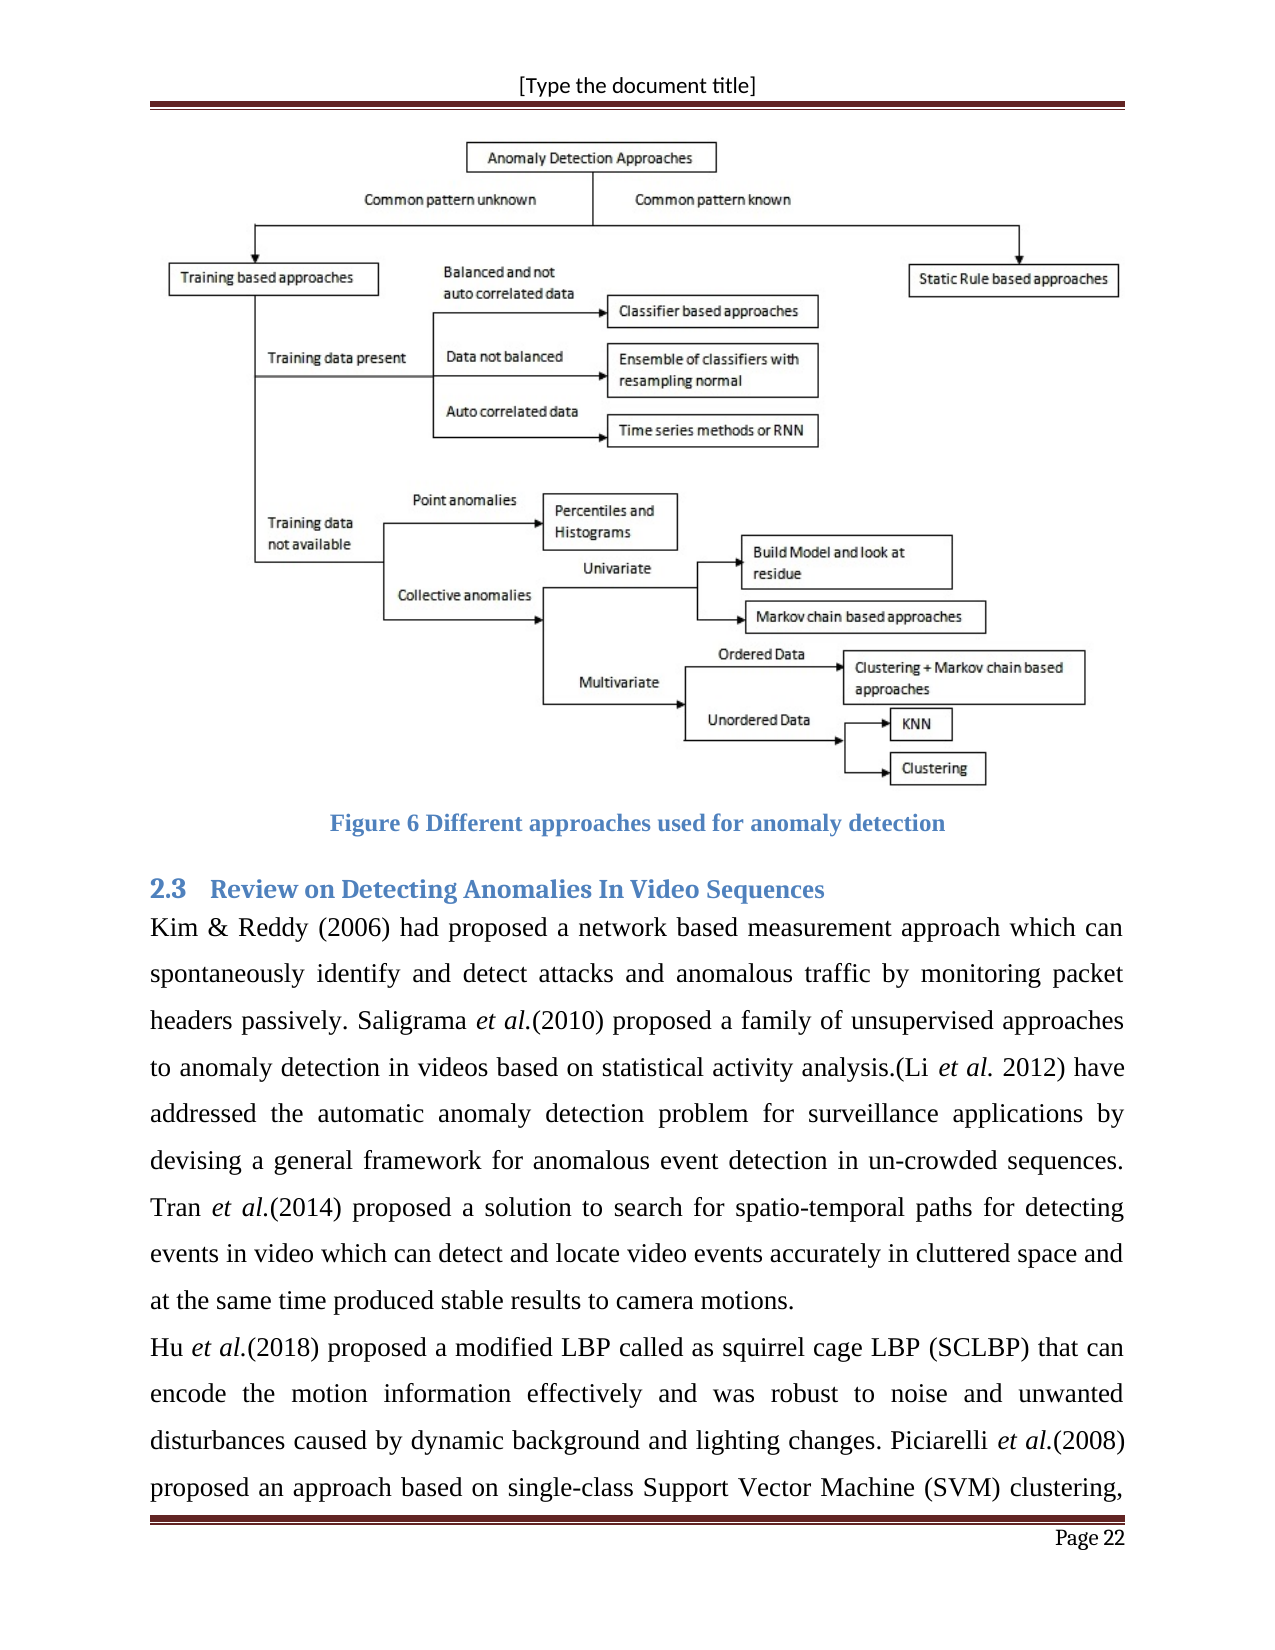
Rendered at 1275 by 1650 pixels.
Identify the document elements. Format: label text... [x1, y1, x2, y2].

subtitle Review on Detecting Anomalies In Video Sequences [150, 872, 1125, 906]
text Kim & Reddy (2006) had proposed a network based measurement approach which can spontaneously identify and detect attacks and anomalous traffic by monitoring packet headers passively. Saligrama et al.(2010) proposed a family of unsupervised approaches to anomaly detection in videos based on statistical activity analysis.(Li et al. 2012) have addressed the automatic anomaly detection problem for surveillance applications by devising a general framework for anomalous event detection in un-crowded sequences. Tran et al.(2014) proposed a solution to search for spatio-temporal paths for detecting events in video which can detect and locate video events accurately in cluttered space and at the same time produced stable results to camera motions. [150, 911, 1125, 1315]
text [150, 1331, 1125, 1502]
picture [150, 138, 1125, 795]
text Figure 6 Different approaches used for anomaly detection [150, 808, 1125, 837]
